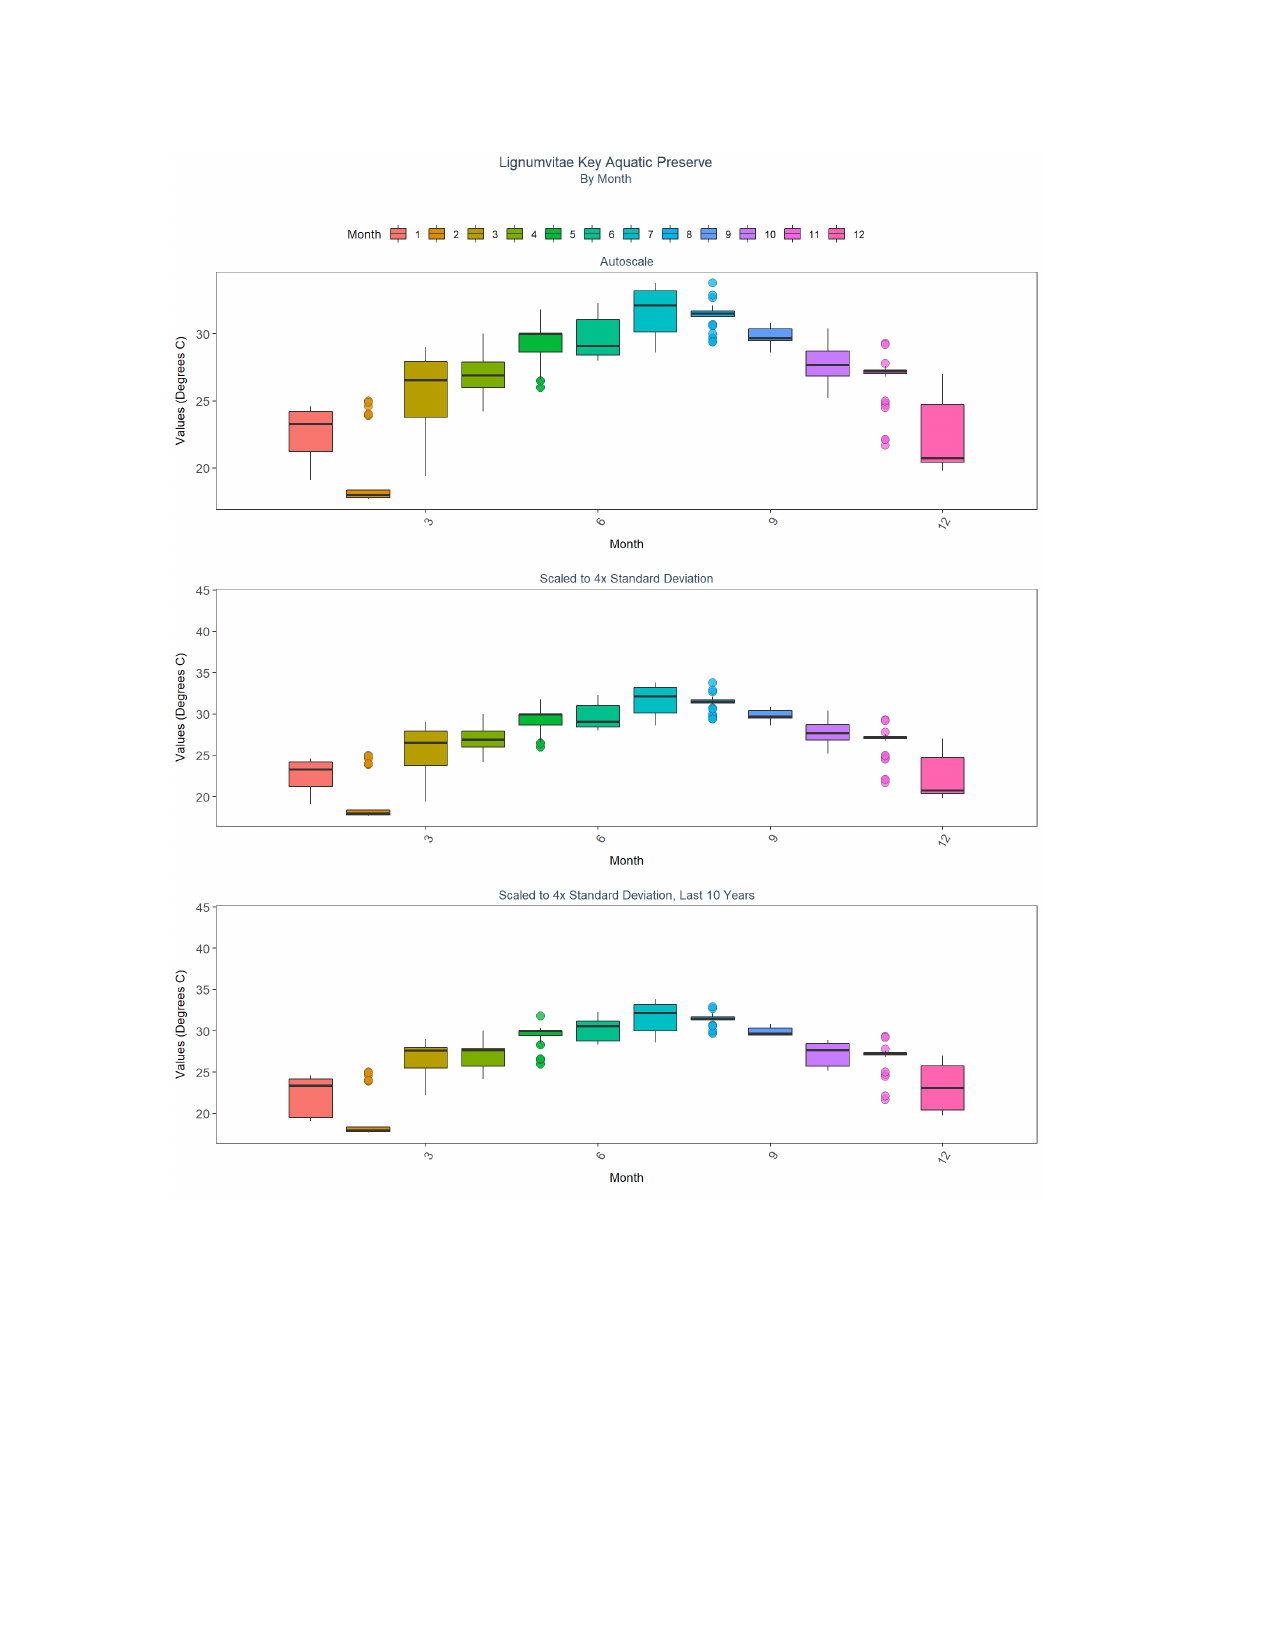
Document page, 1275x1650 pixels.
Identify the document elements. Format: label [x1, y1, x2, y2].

picture [168, 150, 1044, 1200]
